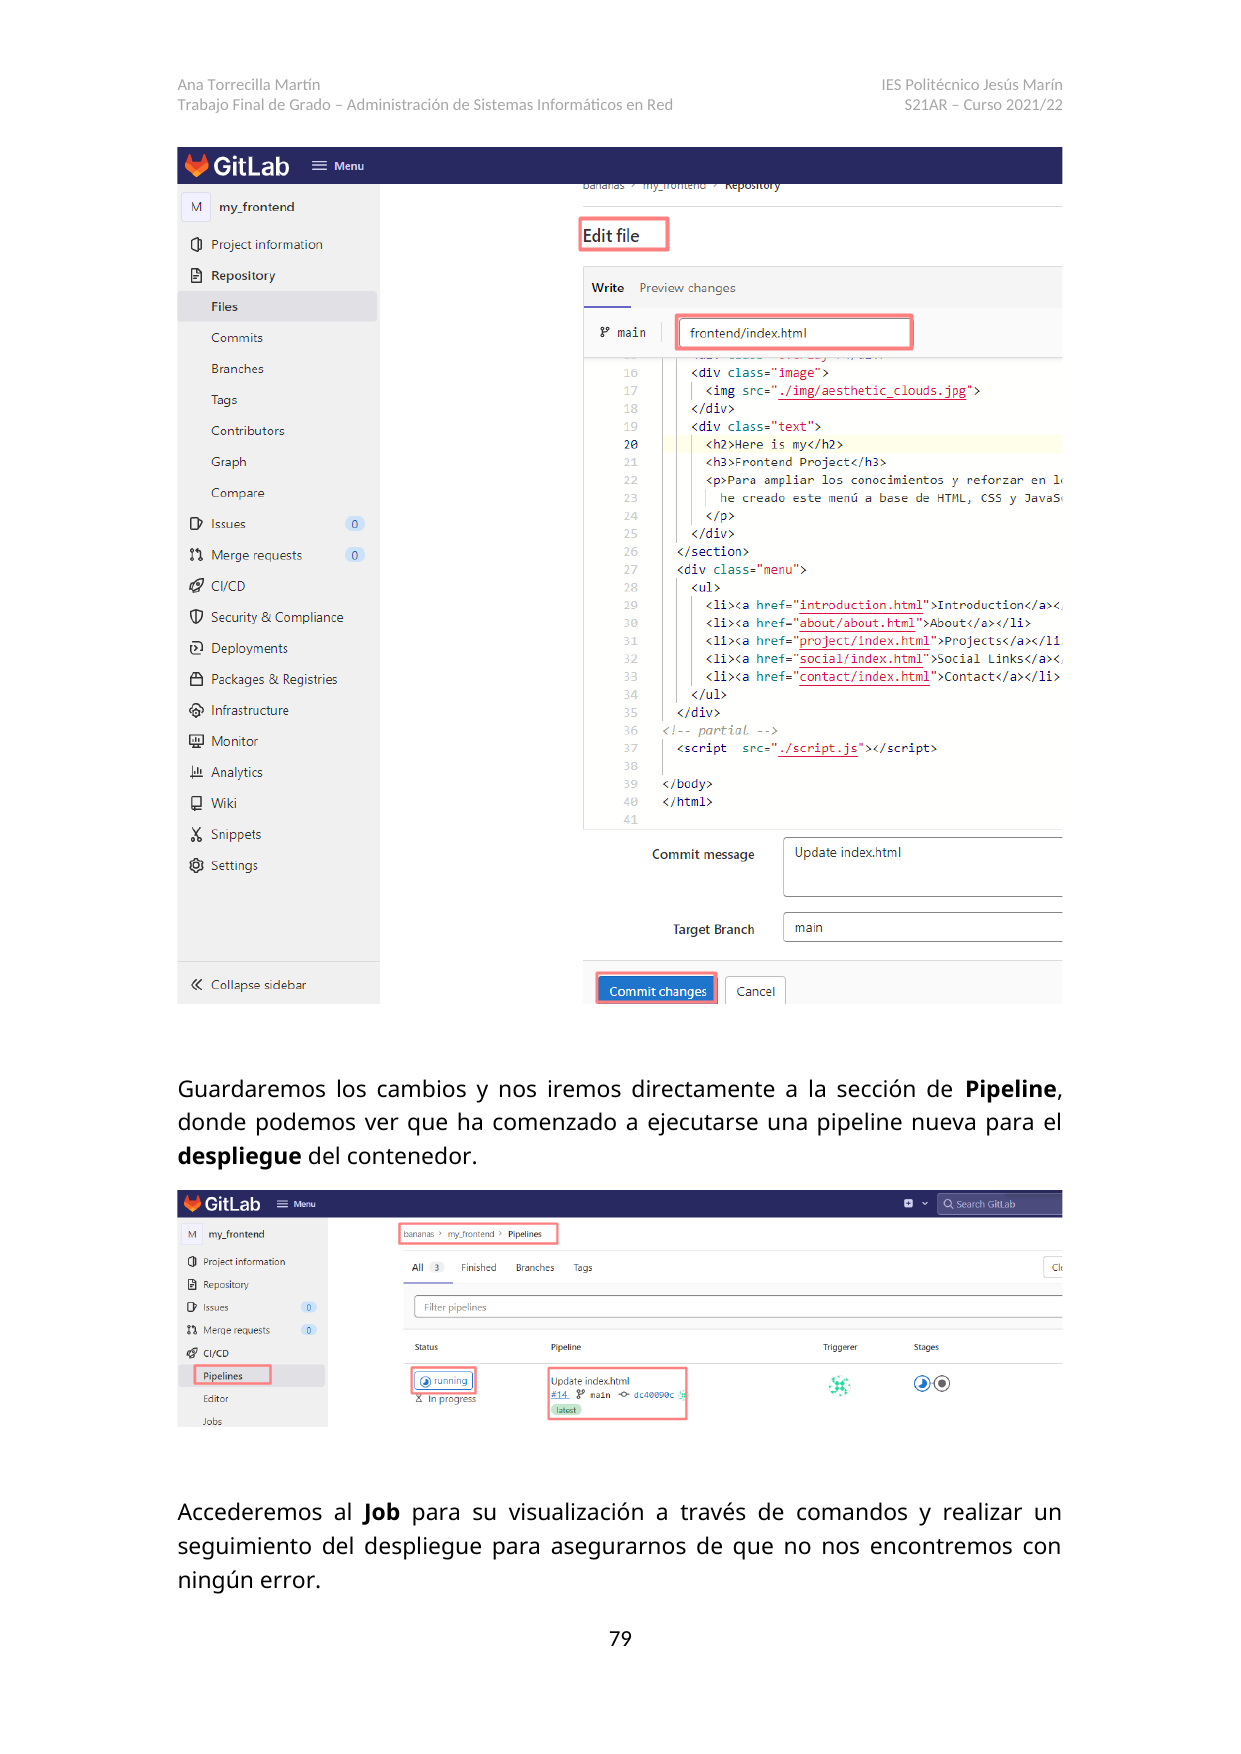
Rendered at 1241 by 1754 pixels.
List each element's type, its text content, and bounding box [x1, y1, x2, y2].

text Accederemos al Job para su visualización a través de comandos y realizar un seguimiento del despliegue para asegurarnos de que no nos encontremos con ningún error. [177, 1496, 1063, 1595]
picture [177, 1190, 1063, 1427]
picture [177, 147, 1063, 1004]
text Guardaremos los cambios y nos iremos directamente a la sección de Pipeline, donde podemos ver que ha comenzado a ejecutarse una pipeline nueva para el despliegue del contenedor. [177, 1073, 1063, 1171]
